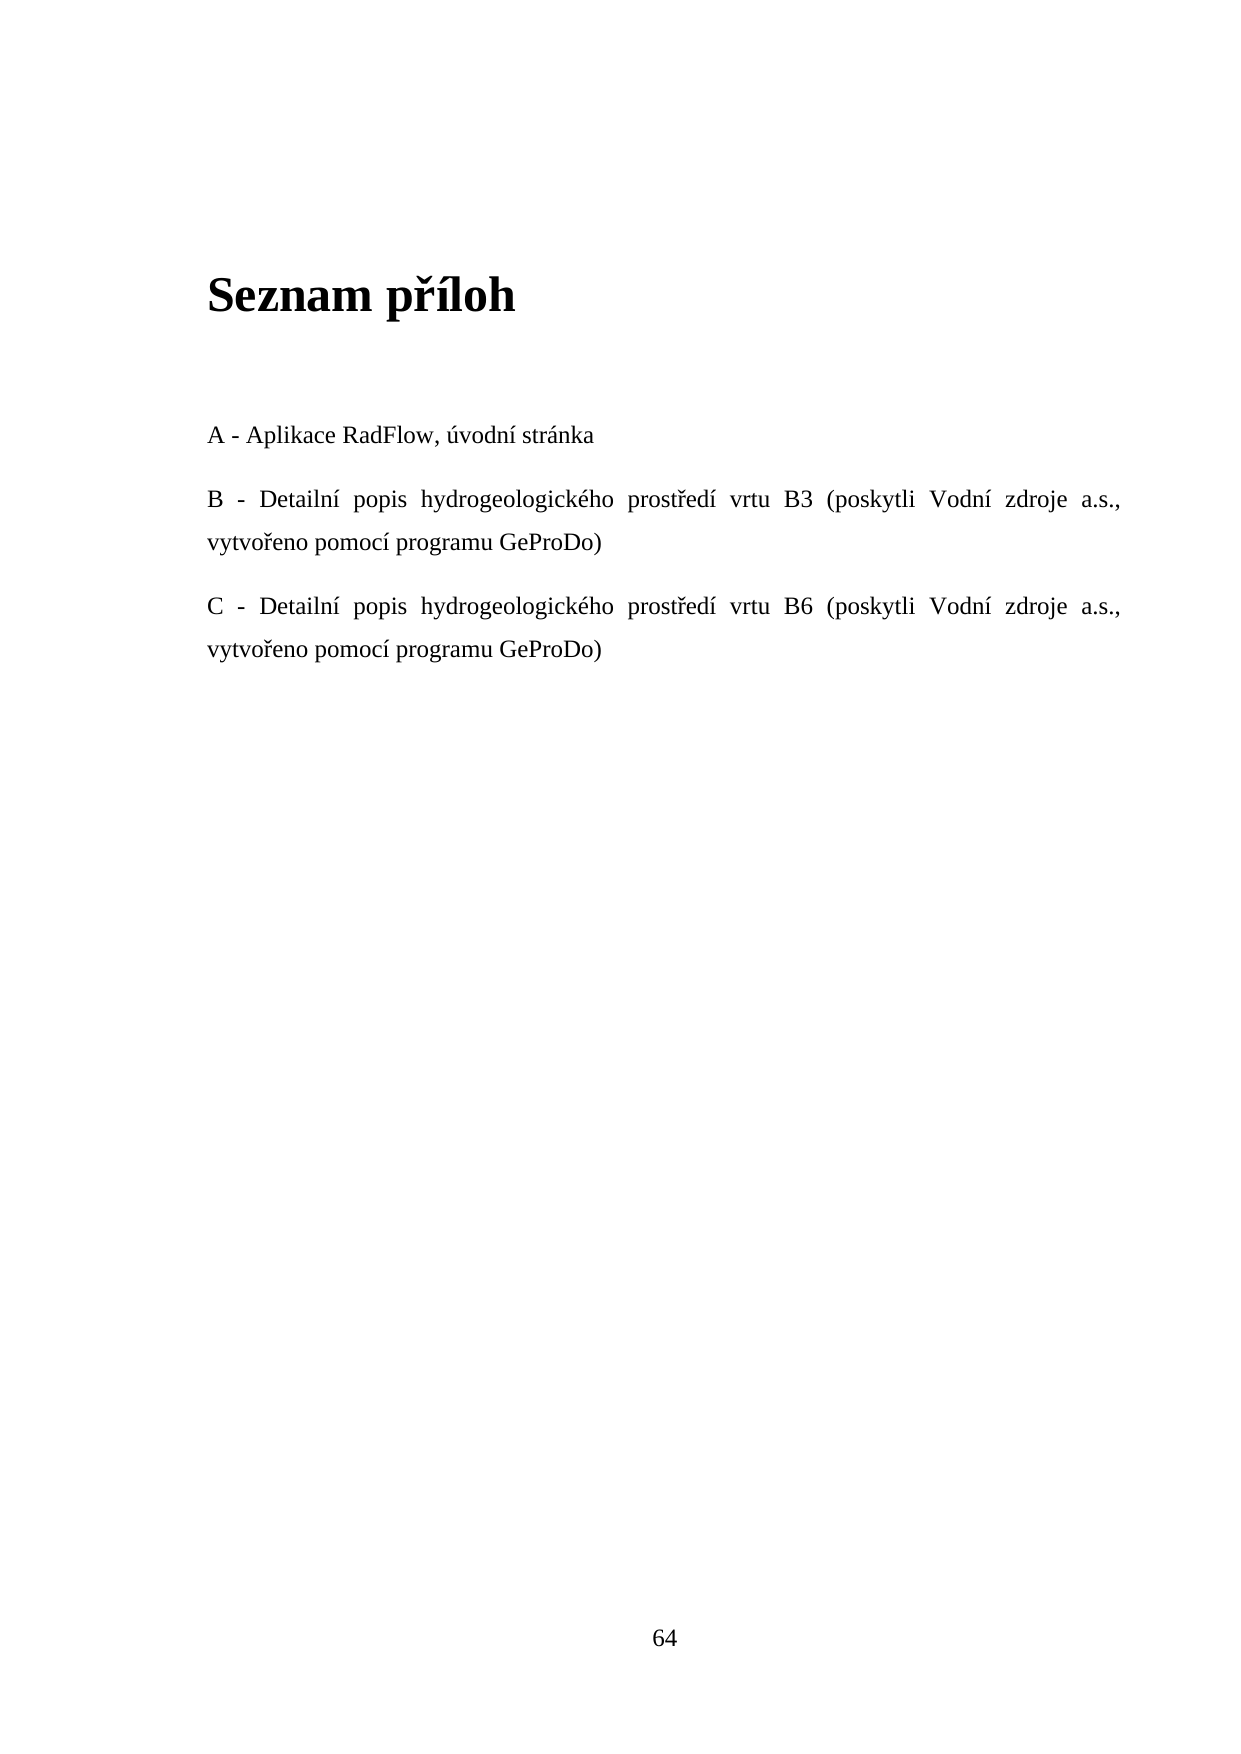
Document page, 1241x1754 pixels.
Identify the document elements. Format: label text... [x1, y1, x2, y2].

text C - Detailní popis hydrogeologického prostředí vrtu B6 (poskytli Vodní zdroje a.s., vytvořeno pomocí programu GeProDo) [207, 591, 1122, 663]
text A - Aplikace RadFlow, úvodní stránka [207, 420, 1122, 448]
subtitle Seznam příloh [207, 265, 1122, 322]
text B - Detailní popis hydrogeologického prostředí vrtu B3 (poskytli Vodní zdroje a.s., vytvořeno pomocí programu GeProDo) [207, 484, 1122, 556]
